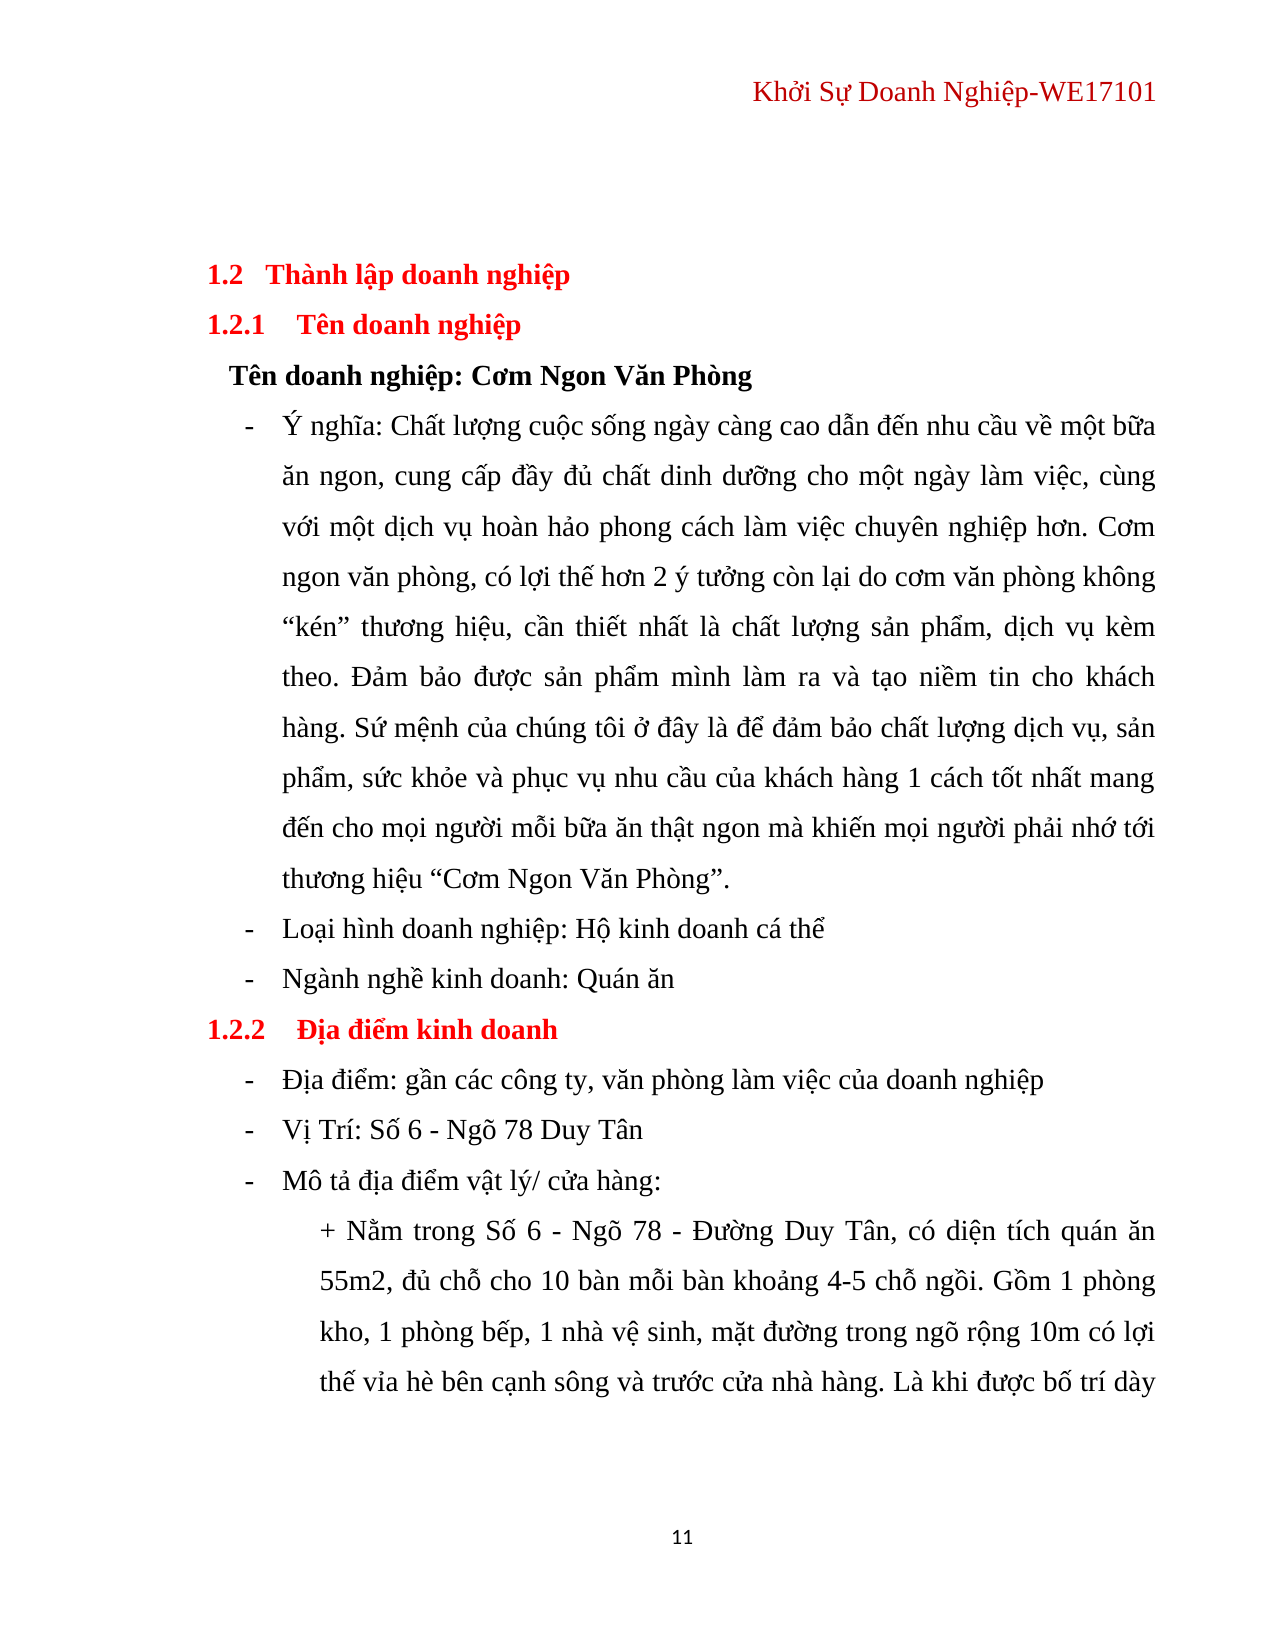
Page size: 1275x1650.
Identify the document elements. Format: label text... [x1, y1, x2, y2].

subtitle Địa điểm kinh doanh [207, 1012, 1157, 1045]
text - Ngành nghề kinh doanh: Quán ăn [244, 961, 1157, 995]
subtitle 1.2 Thành lập doanh nghiệp [207, 257, 1157, 291]
subtitle Tên doanh nghiệp [207, 307, 1157, 341]
list Vị Trí: Số 6 - Ngõ 78 Duy Tân [244, 1112, 1157, 1146]
list Mô tả địa điểm vật lý/ cửa hàng: [244, 1163, 1157, 1196]
text Tên doanh nghiệp: Cơm Ngon Văn Phòng [207, 358, 1157, 391]
list Ý nghĩa: Chất lượng cuộc sống ngày càng cao dẫn đến nhu cầu về một bữa ăn ngon, cung cấp đầy đủ chất dinh dưỡng cho một ngày làm việc, cùng với một dịch vụ hoàn hảo phong cách làm việc chuyên nghiệp hơn. Cơm ngon văn phòng, có lợi thế hơn 2 ý tưởng còn lại do cơm văn phòng không “kén” thương hiệu, cần thiết nhất là chất lượng sản phẩm, dịch vụ kèm theo. Đảm bảo được sản phẩm mình làm ra và tạo niềm tin cho khách hàng. Sứ mệnh của chúng tôi ở đây là để đảm bảo chất lượng dịch vụ, sản phẩm, sức khỏe và phục vụ nhu cầu của khách hàng 1 cách tốt nhất mang đến cho mọi người mỗi bữa ăn thật ngon mà khiến mọi người phải nhớ tới thương hiệu “Cơm Ngon Văn Phòng”. [244, 408, 1157, 894]
list Loại hình doanh nghiệp: Hộ kinh doanh cá thể [244, 911, 1157, 945]
list Địa điểm: gần các công ty, văn phòng làm việc của doanh nghiệp [244, 1062, 1157, 1096]
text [319, 1213, 1157, 1397]
